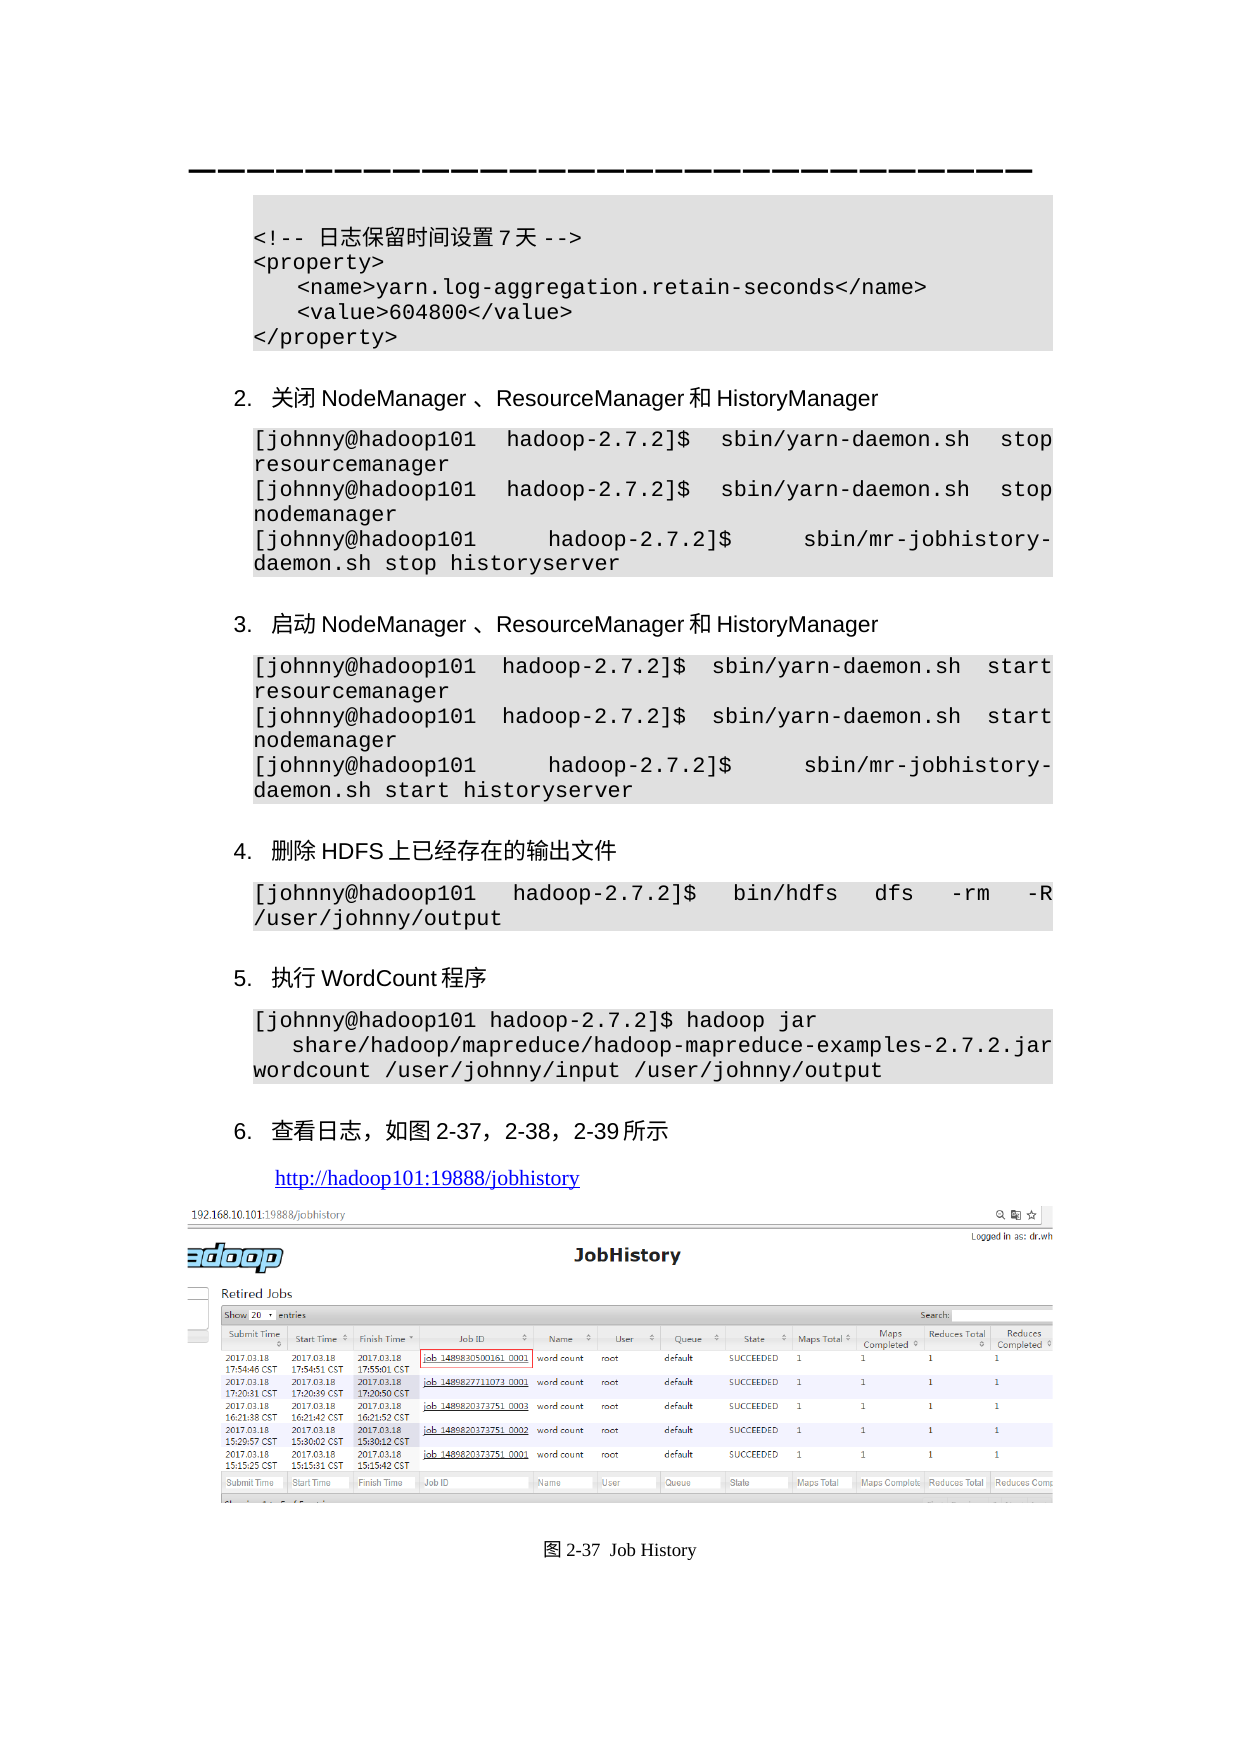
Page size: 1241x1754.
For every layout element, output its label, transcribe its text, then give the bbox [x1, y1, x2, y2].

list 删除HDFS上已经存在的输出文件 [233, 817, 1053, 882]
text [johnny@hadoop101 hadoop-2.7.2]$ sbin/yarn-daemon.sh start nodemanager [253, 705, 1053, 754]
text [johnny@hadoop101 hadoop-2.7.2]$ bin/hdfs dfs -rm -R /user/johnny/output [253, 882, 1053, 931]
text http://hadoop101:19888/jobhistory [231, 1162, 1053, 1194]
text [johnny@hadoop101 hadoop-2.7.2]$ sbin/yarn-daemon.sh stop resourcemanager [253, 428, 1053, 478]
text </property> [253, 326, 1053, 351]
text [johnny@hadoop101 hadoop-2.7.2]$ sbin/mr-jobhistory-daemon.sh stop historyserver [253, 528, 1053, 577]
text <property> [253, 251, 1053, 276]
text [johnny@hadoop101 hadoop-2.7.2]$ sbin/yarn-daemon.sh start resourcemanager [253, 655, 1053, 705]
list 启动NodeManager 、ResourceManager和HistoryManager [233, 590, 1053, 655]
list 查看日志，如图2-37，2-38，2-39所示 [233, 1097, 1053, 1162]
list 关闭NodeManager 、ResourceManager和HistoryManager [233, 363, 1053, 428]
text <!-- 日志保留时间设置7天 --> [253, 219, 1053, 251]
text [johnny@hadoop101 hadoop-2.7.2]$ sbin/mr-jobhistory-daemon.sh start historyserver [253, 754, 1053, 804]
list 执行WordCount程序 [233, 944, 1053, 1009]
text <name>yarn.log-aggregation.retain-seconds</name> [253, 276, 1053, 301]
picture [187, 1206, 1053, 1503]
text [johnny@hadoop101 hadoop-2.7.2]$ hadoop jar [253, 1009, 1053, 1034]
text [johnny@hadoop101 hadoop-2.7.2]$ sbin/yarn-daemon.sh stop nodemanager [253, 478, 1053, 528]
text <value>604800</value> [253, 301, 1053, 326]
text share/hadoop/mapreduce/hadoop-mapreduce-examples-2.7.2.jar wordcount /user/johnny/input /user/johnny/output [253, 1034, 1053, 1084]
text 图2-37 Job History [187, 1532, 1053, 1564]
